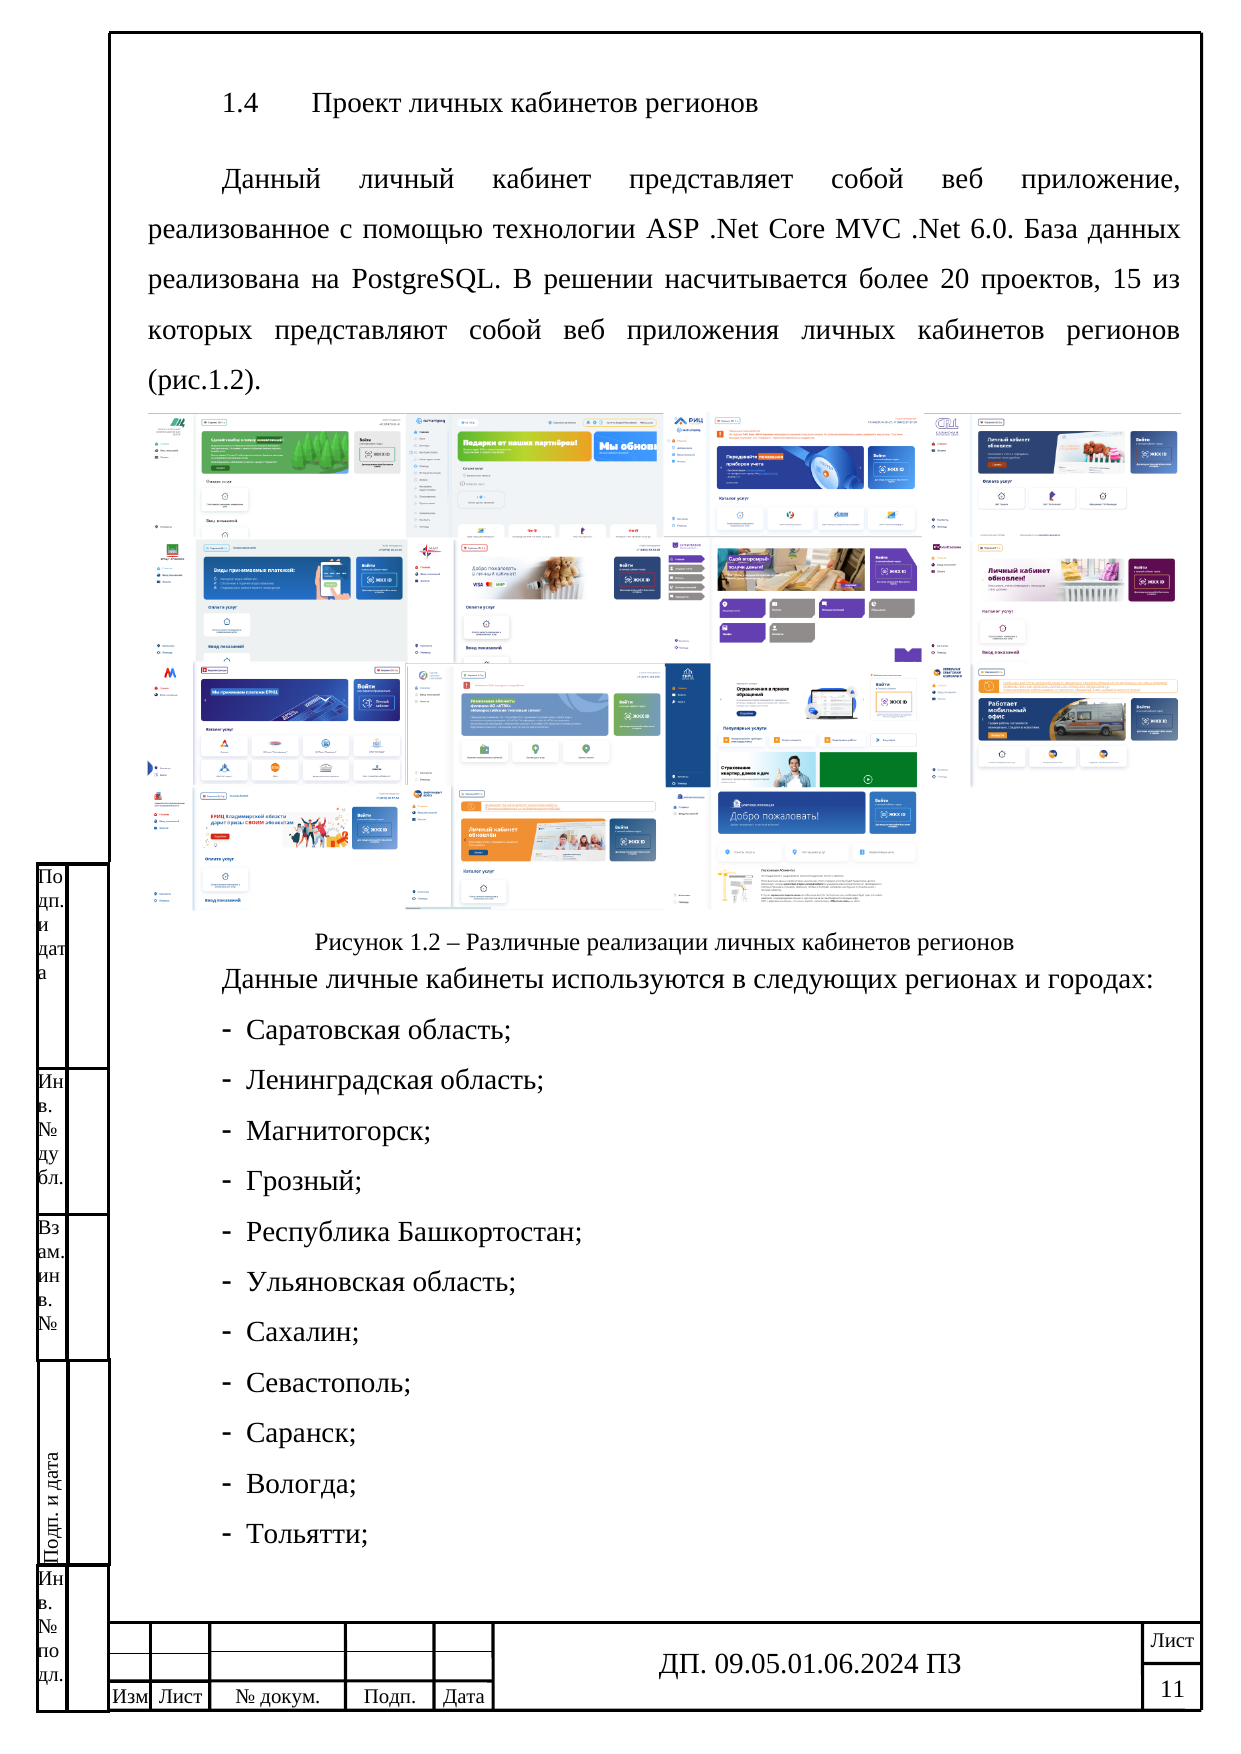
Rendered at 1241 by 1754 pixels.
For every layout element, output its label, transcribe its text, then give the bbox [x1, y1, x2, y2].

text Ульяновская область; [148, 1264, 1181, 1298]
text Сахалин; [148, 1314, 1181, 1348]
text Вологда; [148, 1466, 1181, 1499]
text Магнитогорск; [148, 1113, 1181, 1146]
text Тольятти; [148, 1516, 1181, 1550]
text Саранск; [148, 1415, 1181, 1449]
text Республика Башкортостан; [148, 1214, 1181, 1247]
text Грозный; [148, 1163, 1181, 1197]
text Севастополь; [148, 1365, 1181, 1398]
text Данные личные кабинеты используются в следующих регионах и городах: [148, 962, 1181, 995]
text Рисунок 1.2 – Различные реализации личных кабинетов регионов [148, 927, 1181, 956]
list Проект личных кабинетов регионов [148, 86, 1181, 119]
text Данный личный кабинет представляет собой веб приложение, реализованное с помощью технологии ASP .Net Core MVC .Net 6.0. База данных реализована на PostgreSQL. В решении насчитывается более 20 проектов, 15 из которых представляют собой веб приложения личных кабинетов регионов (рис.1.2). [148, 161, 1181, 396]
text Ленинградская область; [148, 1062, 1181, 1096]
picture [147, 412, 1182, 911]
text Саратовская область; [148, 1012, 1181, 1046]
